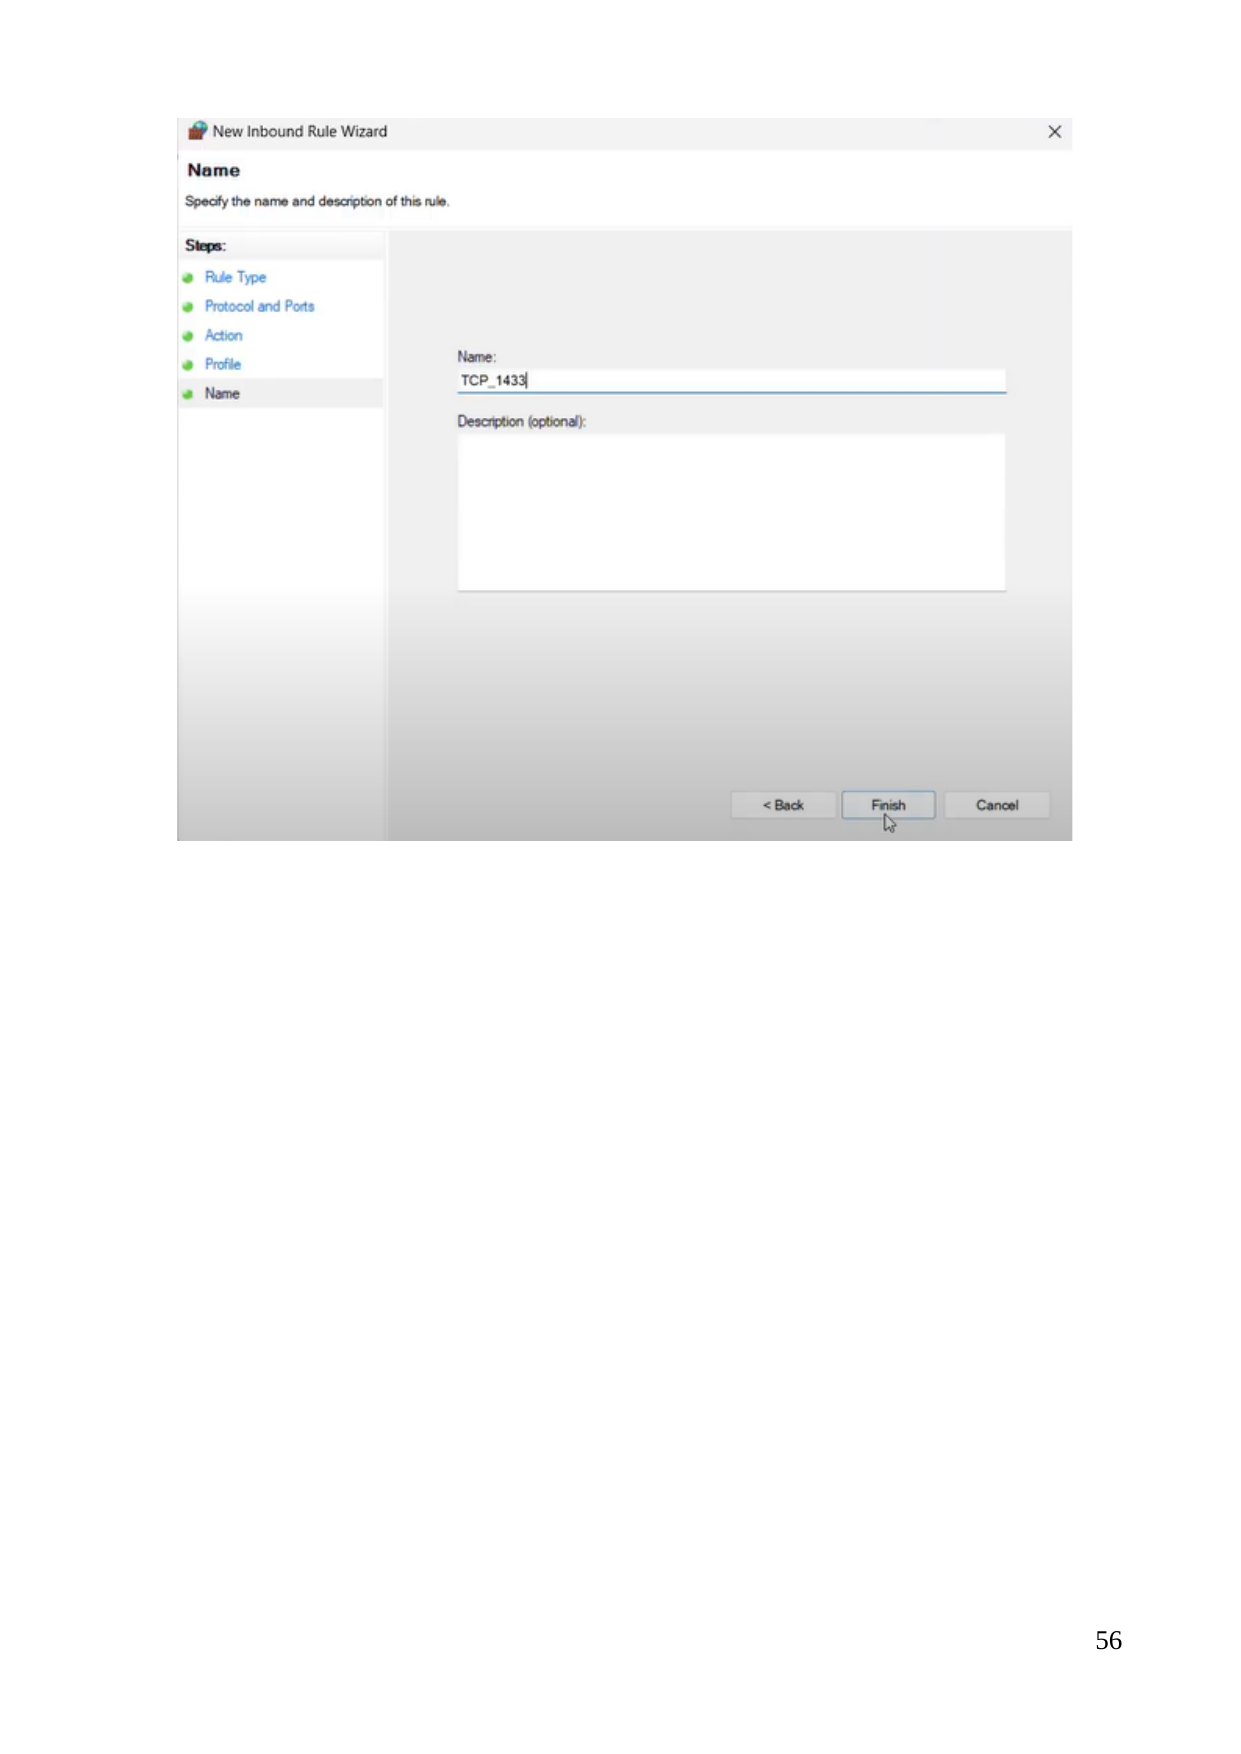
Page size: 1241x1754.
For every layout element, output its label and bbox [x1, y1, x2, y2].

picture [177, 118, 1073, 841]
